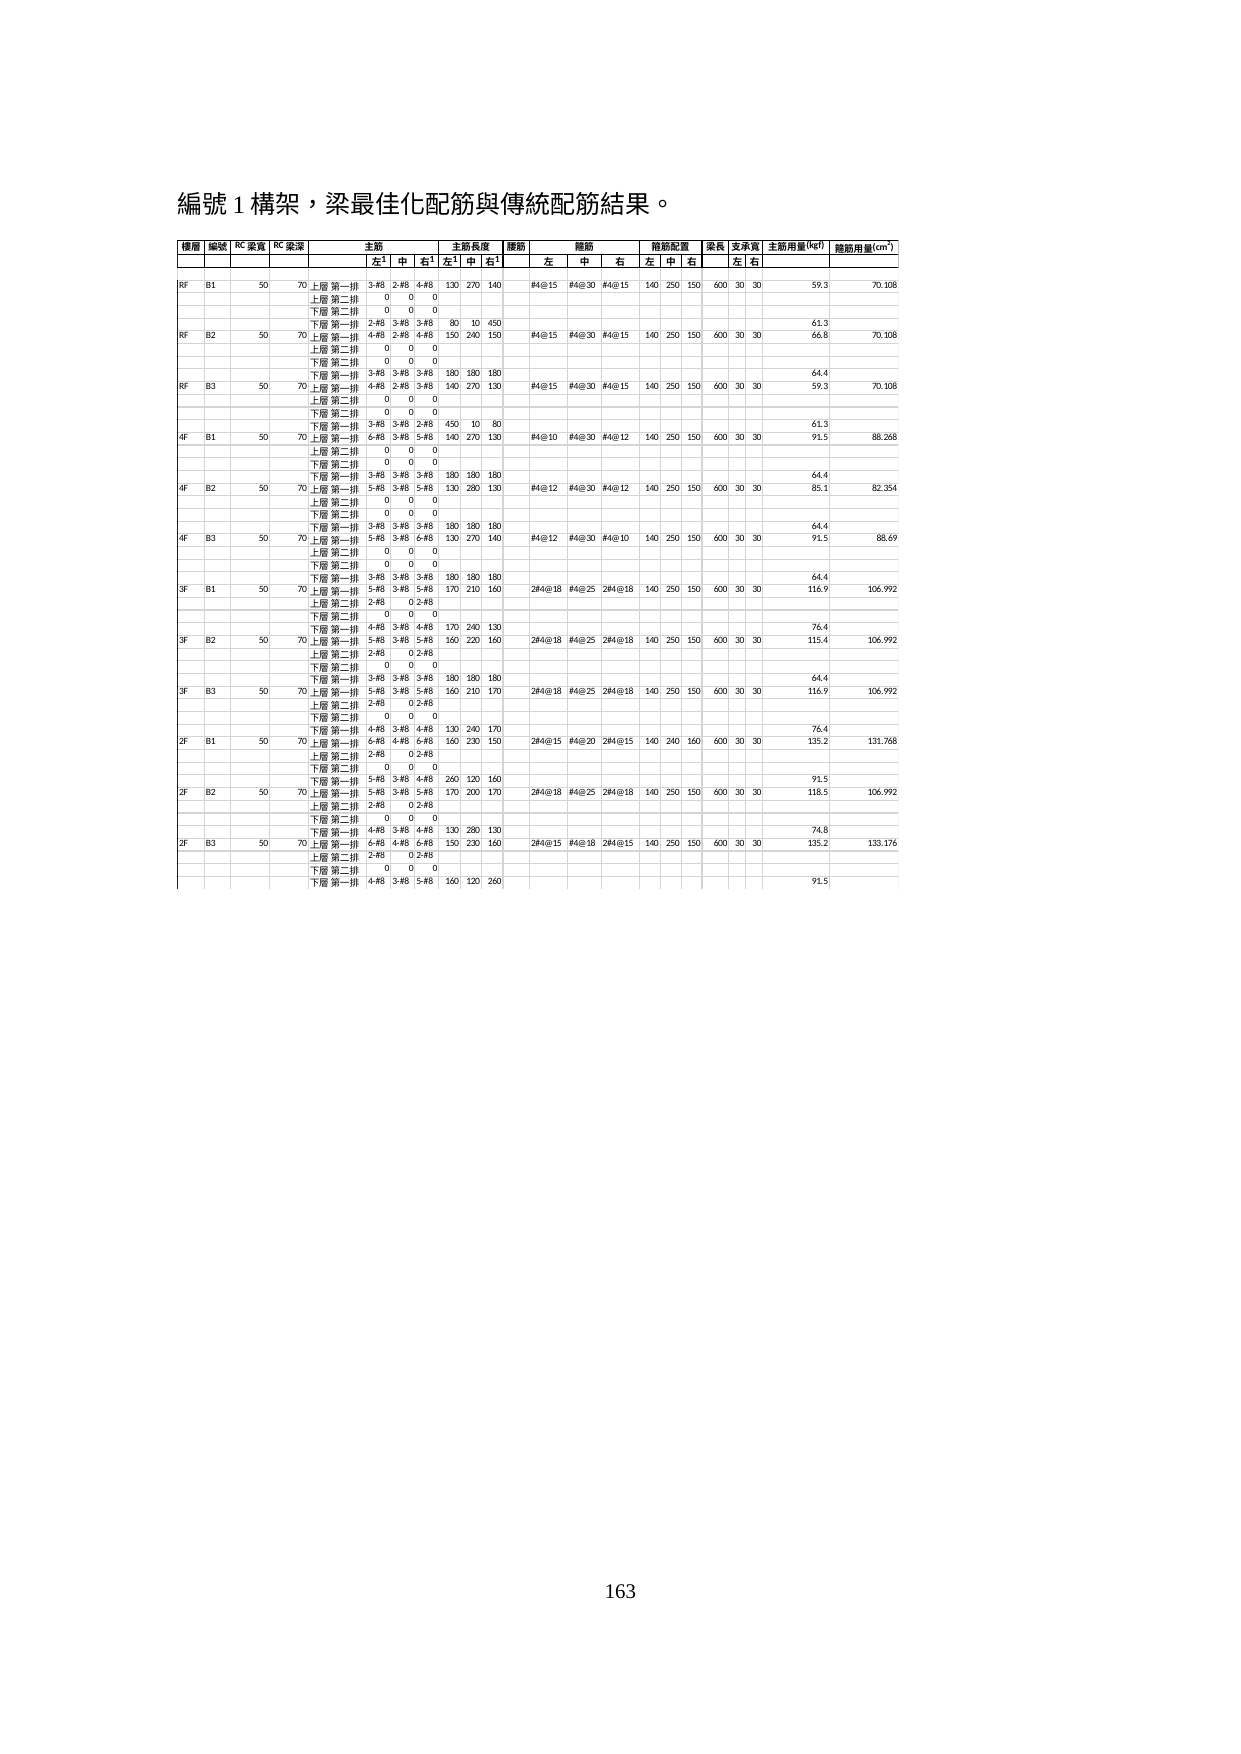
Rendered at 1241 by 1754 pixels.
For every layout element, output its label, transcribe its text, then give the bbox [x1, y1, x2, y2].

text 編號1構架，梁最佳化配筋與傳統配筋結果。 [177, 184, 1063, 222]
